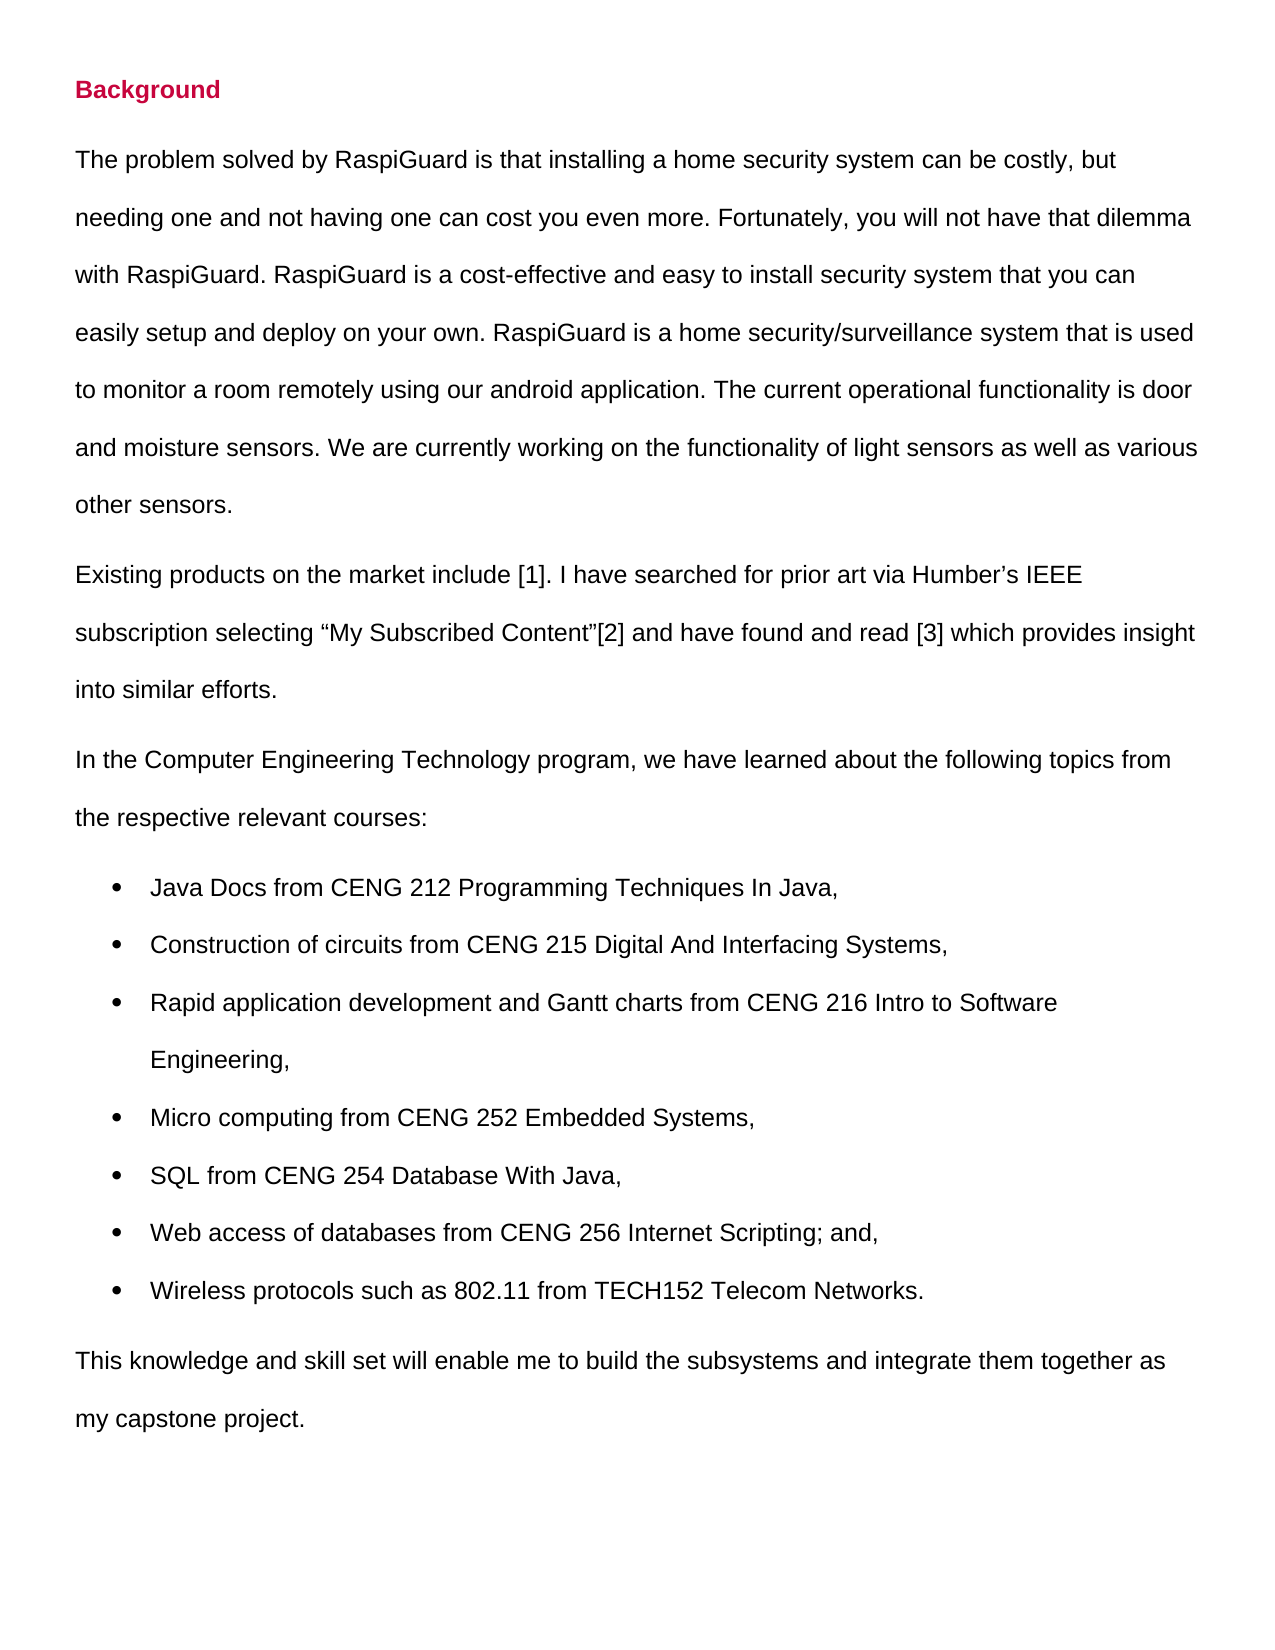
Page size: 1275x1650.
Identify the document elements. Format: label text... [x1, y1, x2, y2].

list Construction of circuits from CENG 215 Digital And Interfacing Systems, [112, 930, 1200, 959]
list Wireless protocols such as 802.11 from TECH152 Telecom Networks. [112, 1276, 1200, 1305]
text The problem solved by RaspiGuard is that installing a home security system can be costly, but needing one and not having one can cost you even more. Fortunately, you will not have that dilemma with RaspiGuard. RaspiGuard is a cost-effective and easy to install security system that you can easily setup and deploy on your own. RaspiGuard is a home security/surveillance system that is used to monitor a room remotely using our android application. The current operational functionality is door and moisture sensors. We are currently working on the functionality of light sensors as well as various other sensors. [75, 145, 1200, 519]
list Java Docs from CENG 212 Programming Techniques In Java, [112, 872, 1200, 901]
subtitle Background [75, 75, 1200, 104]
list Micro computing from CENG 252 Embedded Systems, [112, 1103, 1200, 1132]
text This knowledge and skill set will enable me to build the subsystems and integrate them together as my capstone project. [75, 1346, 1200, 1433]
text Existing products on the market include [1]. I have searched for prior art via Humber’s IEEE subscription selecting “My Subscribed Content”[2] and have found and read [3] which provides insight into similar efforts. [75, 560, 1200, 704]
list Rapid application development and Gantt charts from CENG 216 Intro to Software Engineering, [112, 988, 1200, 1074]
text In the Computer Engineering Technology program, we have learned about the following topics from the respective relevant courses: [75, 745, 1200, 831]
list SQL from CENG 254 Database With Java, [112, 1161, 1200, 1189]
list Web access of databases from CENG 256 Internet Scripting; and, [112, 1218, 1200, 1247]
